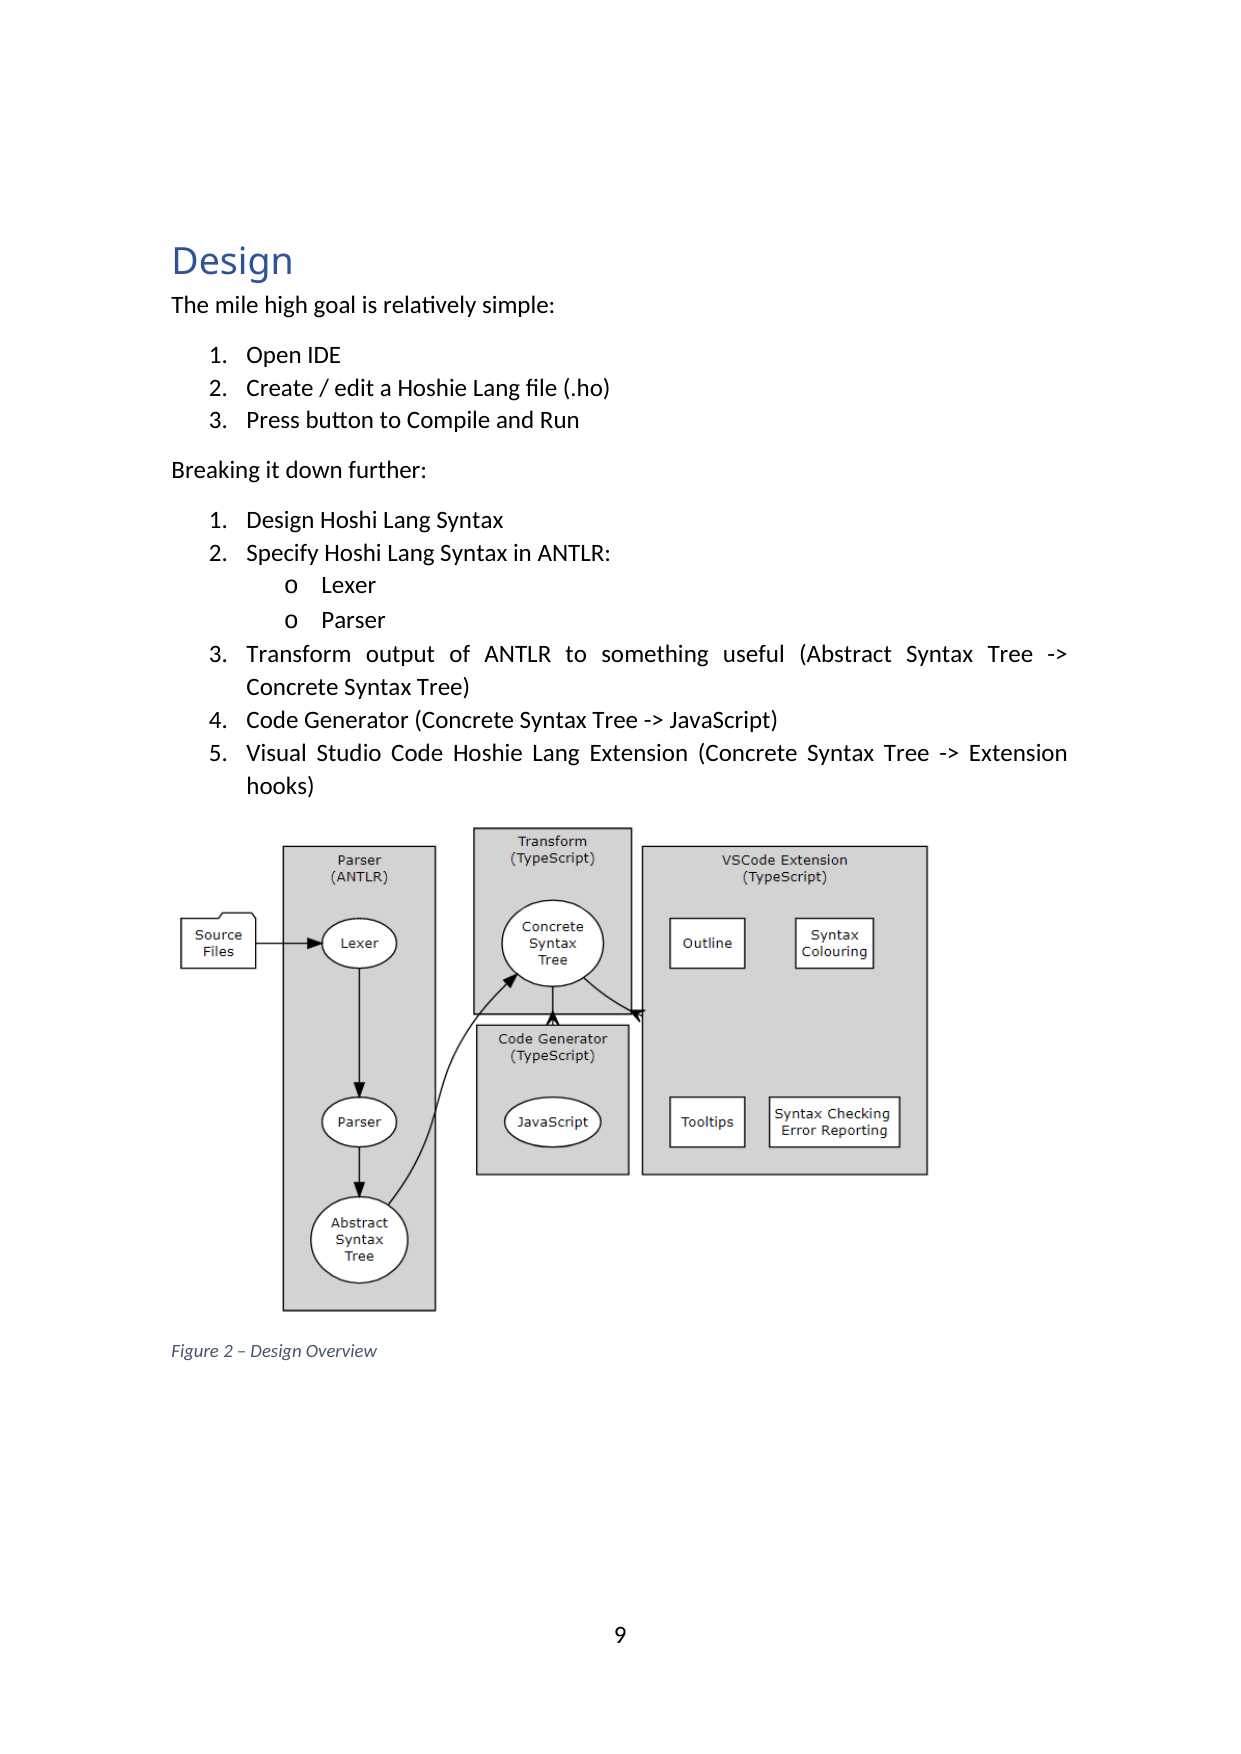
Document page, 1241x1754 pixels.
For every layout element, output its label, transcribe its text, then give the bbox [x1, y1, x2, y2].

list Specify Hoshi Lang Syntax in ANTLR: [209, 537, 1069, 567]
list Code Generator (Concrete Syntax Tree -> JavaScript) [209, 704, 1069, 734]
text The mile high goal is relatively simple: [171, 289, 1069, 320]
list Design Hoshi Lang Syntax [209, 504, 1069, 534]
list Parser [284, 604, 1069, 636]
subtitle Design [171, 234, 1069, 285]
list Press button to Compile and Run [209, 404, 1069, 435]
list Lexer [284, 569, 1069, 601]
list Transform output of ANTLR to something useful (Abstract Syntax Tree -> Concrete Syntax Tree) [209, 638, 1069, 702]
list Create / edit a Hoshie Lang file (.ho) [209, 372, 1069, 402]
list Open IDE [209, 339, 1069, 369]
text Figure 2 – Design Overview [171, 1339, 1069, 1362]
list Visual Studio Code Hoshie Lang Extension (Concrete Syntax Tree -> Extension hooks) [209, 737, 1069, 800]
picture [171, 819, 939, 1321]
text Breaking it down further: [171, 454, 1069, 485]
